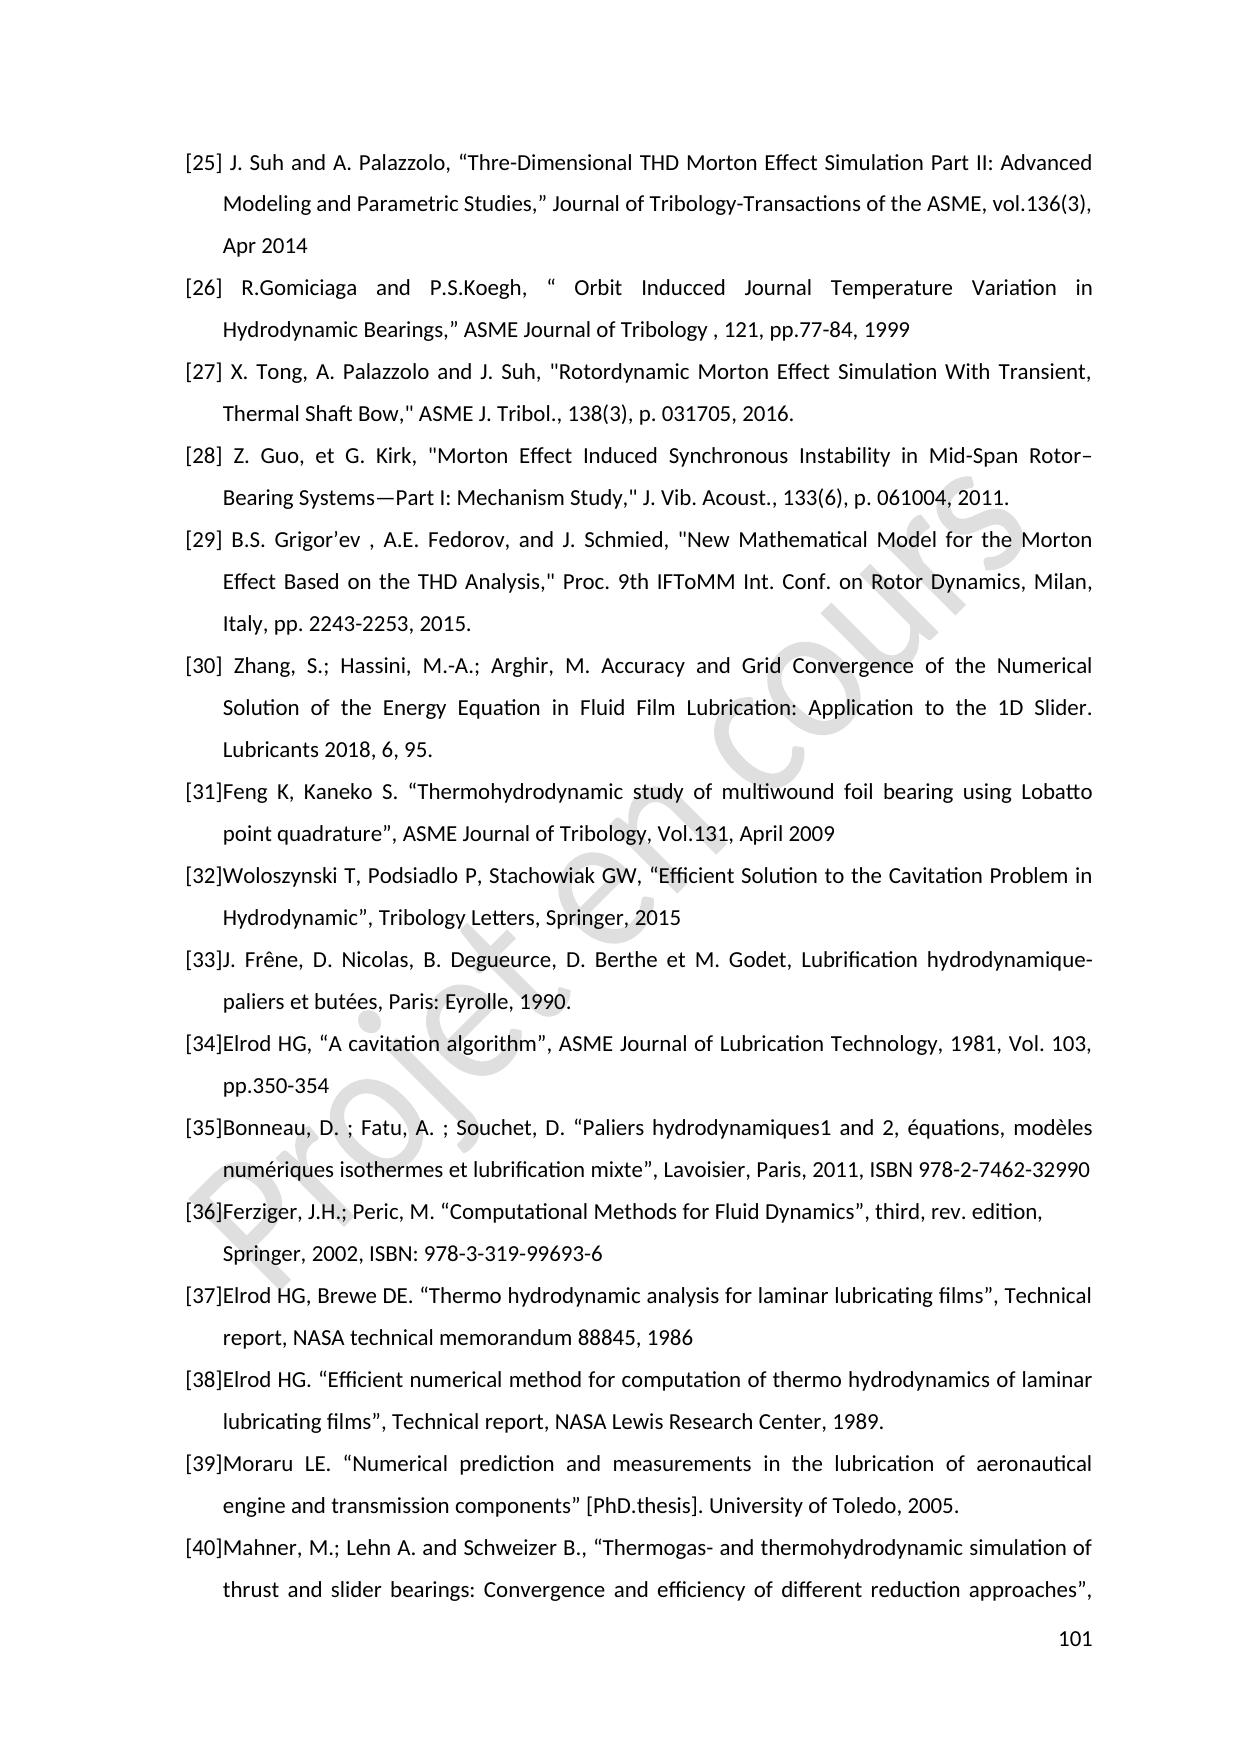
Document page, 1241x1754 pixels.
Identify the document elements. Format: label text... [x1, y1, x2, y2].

list X. Tong, A. Palazzolo and J. Suh, "Rotordynamic Morton Effect Simulation With Transient, Thermal Shaft Bow," ASME J. Tribol., 138(3), p. 031705, 2016. [185, 357, 1093, 427]
list Bonneau, D. ; Fatu, A. ; Souchet, D. “Paliers hydrodynamiques1 and 2, équations, modèles numériques isothermes et lubrification mixte”, Lavoisier, Paris, 2011, ISBN 978-2-7462-32990 [185, 1113, 1093, 1183]
list Zhang, S.; Hassini, M.-A.; Arghir, M. Accuracy and Grid Convergence of the Numerical Solution of the Energy Equation in Fluid Film Lubrication: Application to the 1D Slider. Lubricants 2018, 6, 95. [185, 651, 1093, 763]
list R.Gomiciaga and P.S.Koegh, “ Orbit Inducced Journal Temperature Variation in Hydrodynamic Bearings,” ASME Journal of Tribology , 121, pp.77-84, 1999 [185, 273, 1093, 343]
list J. Suh and A. Palazzolo, “Thre-Dimensional THD Morton Effect Simulation Part II: Advanced Modeling and Parametric Studies,” Journal of Tribology-Transactions of the ASME, vol.136(3), Apr 2014 [185, 148, 1093, 259]
list Elrod HG, “A cavitation algorithm”, ASME Journal of Lubrication Technology, 1981, Vol. 103, pp.350-354 [185, 1029, 1093, 1099]
list Ferziger, J.H.; Peric, M. “Computational Methods for Fluid Dynamics”, third, rev. edition, Springer, 2002, ISBN: 978-3-319-99693-6 [185, 1197, 1093, 1267]
list Feng K, Kaneko S. “Thermohydrodynamic study of multiwound foil bearing using Lobatto point quadrature”, ASME Journal of Tribology, Vol.131, April 2009 [185, 777, 1093, 847]
list Woloszynski T, Podsiadlo P, Stachowiak GW, “Efficient Solution to the Cavitation Problem in Hydrodynamic”, Tribology Letters, Springer, 2015 [185, 861, 1093, 931]
list Elrod HG, Brewe DE. “Thermo hydrodynamic analysis for laminar lubricating films”, Technical report, NASA technical memorandum 88845, 1986 [185, 1281, 1093, 1351]
list B.S. Grigor’ev , A.E. Fedorov, and J. Schmied, "New Mathematical Model for the Morton Effect Based on the THD Analysis," Proc. 9th IFToMM Int. Conf. on Rotor Dynamics, Milan, Italy, pp. 2243-2253, 2015. [185, 525, 1093, 637]
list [185, 1533, 1093, 1603]
list J. Frêne, D. Nicolas, B. Degueurce, D. Berthe et M. Godet, Lubrification hydrodynamique- paliers et butées, Paris: Eyrolle, 1990. [185, 945, 1093, 1015]
list Elrod HG. “Efficient numerical method for computation of thermo hydrodynamics of laminar lubricating films”, Technical report, NASA Lewis Research Center, 1989. [185, 1365, 1093, 1435]
list Moraru LE. “Numerical prediction and measurements in the lubrication of aeronautical engine and transmission components” [PhD.thesis]. University of Toledo, 2005. [185, 1449, 1093, 1519]
list Z. Guo, et G. Kirk, "Morton Effect Induced Synchronous Instability in Mid-Span Rotor–Bearing Systems—Part I: Mechanism Study," J. Vib. Acoust., 133(6), p. 061004, 2011. [185, 441, 1093, 511]
